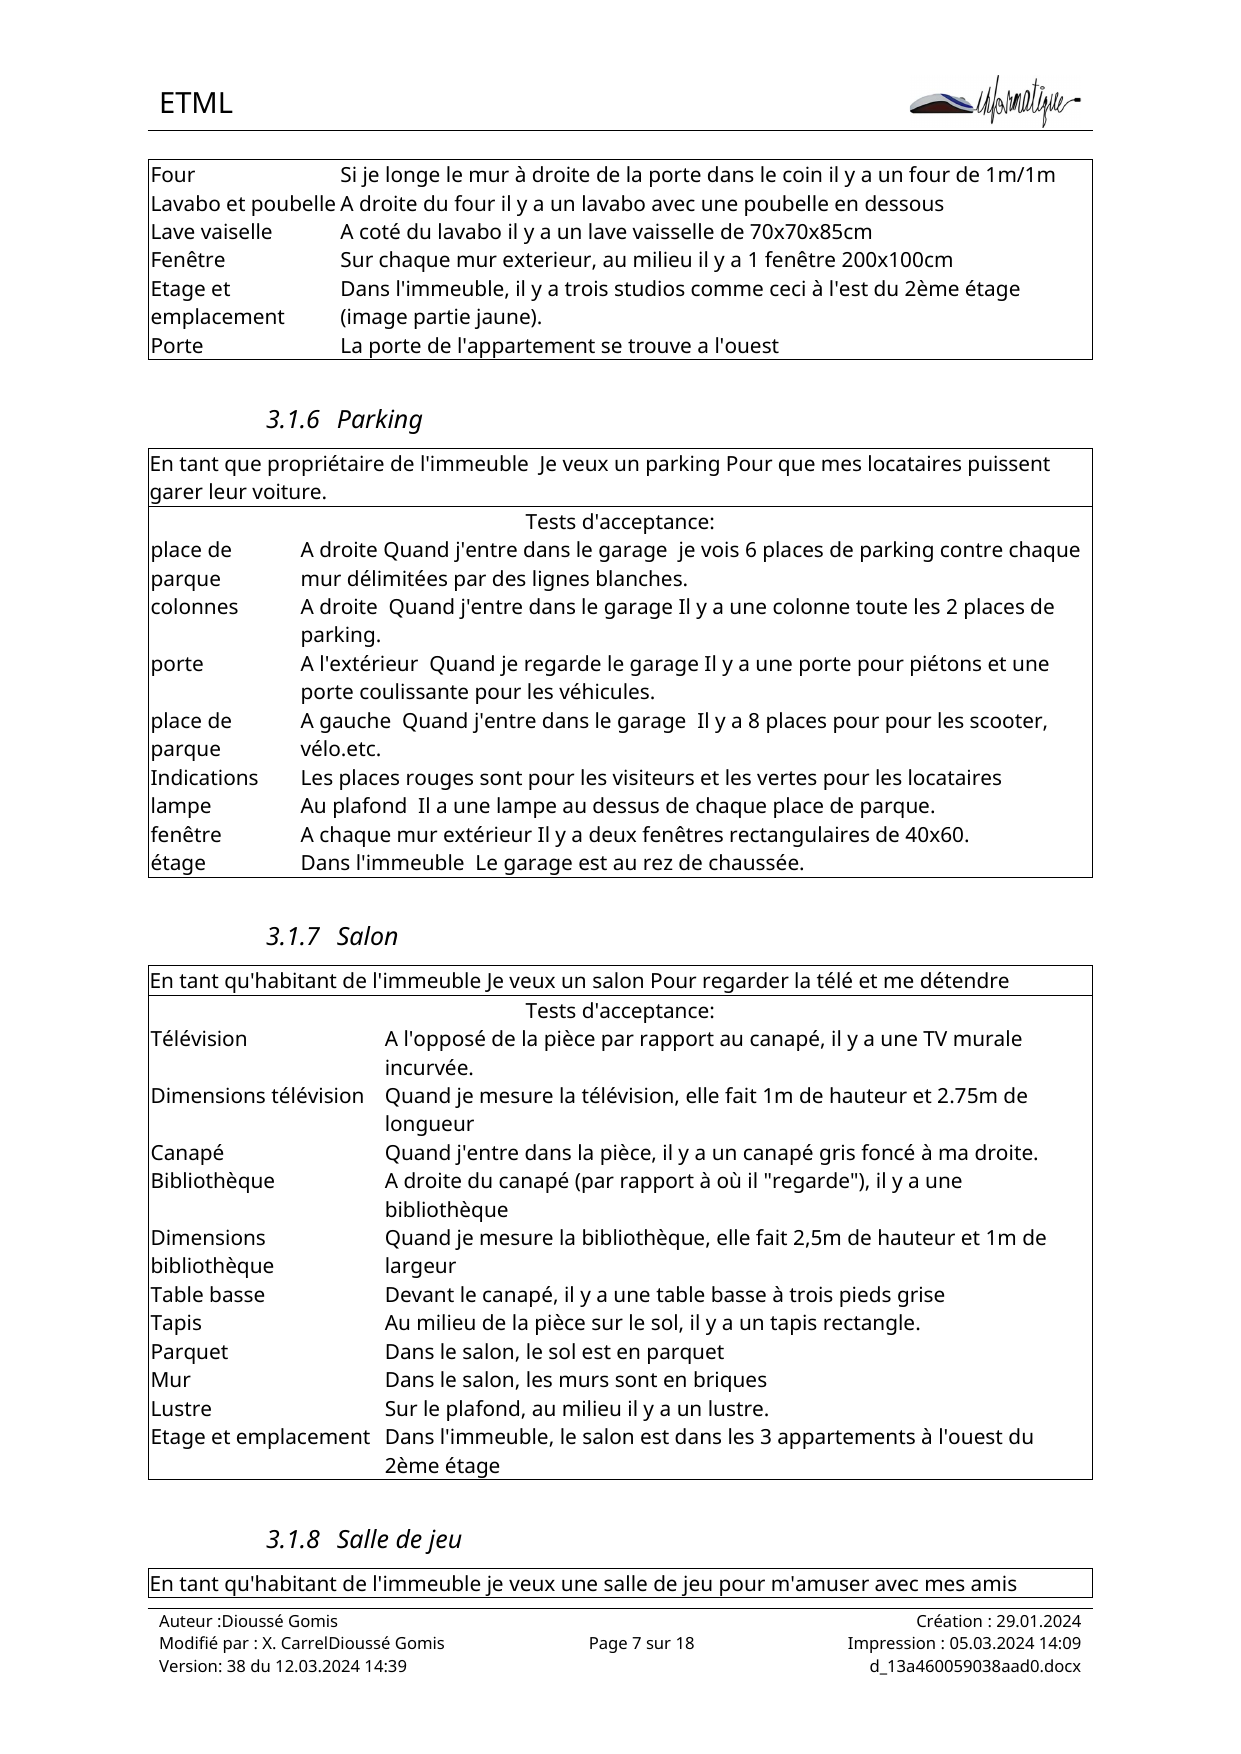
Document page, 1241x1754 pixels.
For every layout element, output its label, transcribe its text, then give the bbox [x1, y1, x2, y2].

subtitle Salle de jeu [266, 1521, 1092, 1555]
subtitle Salon [266, 919, 1092, 953]
table_header En tant qu'habitant de l'immeuble je veux une salle de jeu pour m'amuser avec mes amis [149, 1569, 1092, 1597]
subtitle Parking [266, 401, 1092, 435]
table_header En tant que propriétaire de l'immeuble Je veux un parking Pour que mes locataires puissent garer leur voiture. [149, 449, 1092, 506]
table_cell Tests d'acceptance: [149, 996, 1092, 1479]
table_header En tant qu'habitant de l'immeuble Je veux un salon Pour regarder la télé et me détendre [149, 966, 1092, 995]
table_cell Tests d'acceptance: [149, 507, 1092, 877]
table_cell Tests d'acceptance: [149, 160, 1092, 359]
picture [909, 75, 1082, 128]
